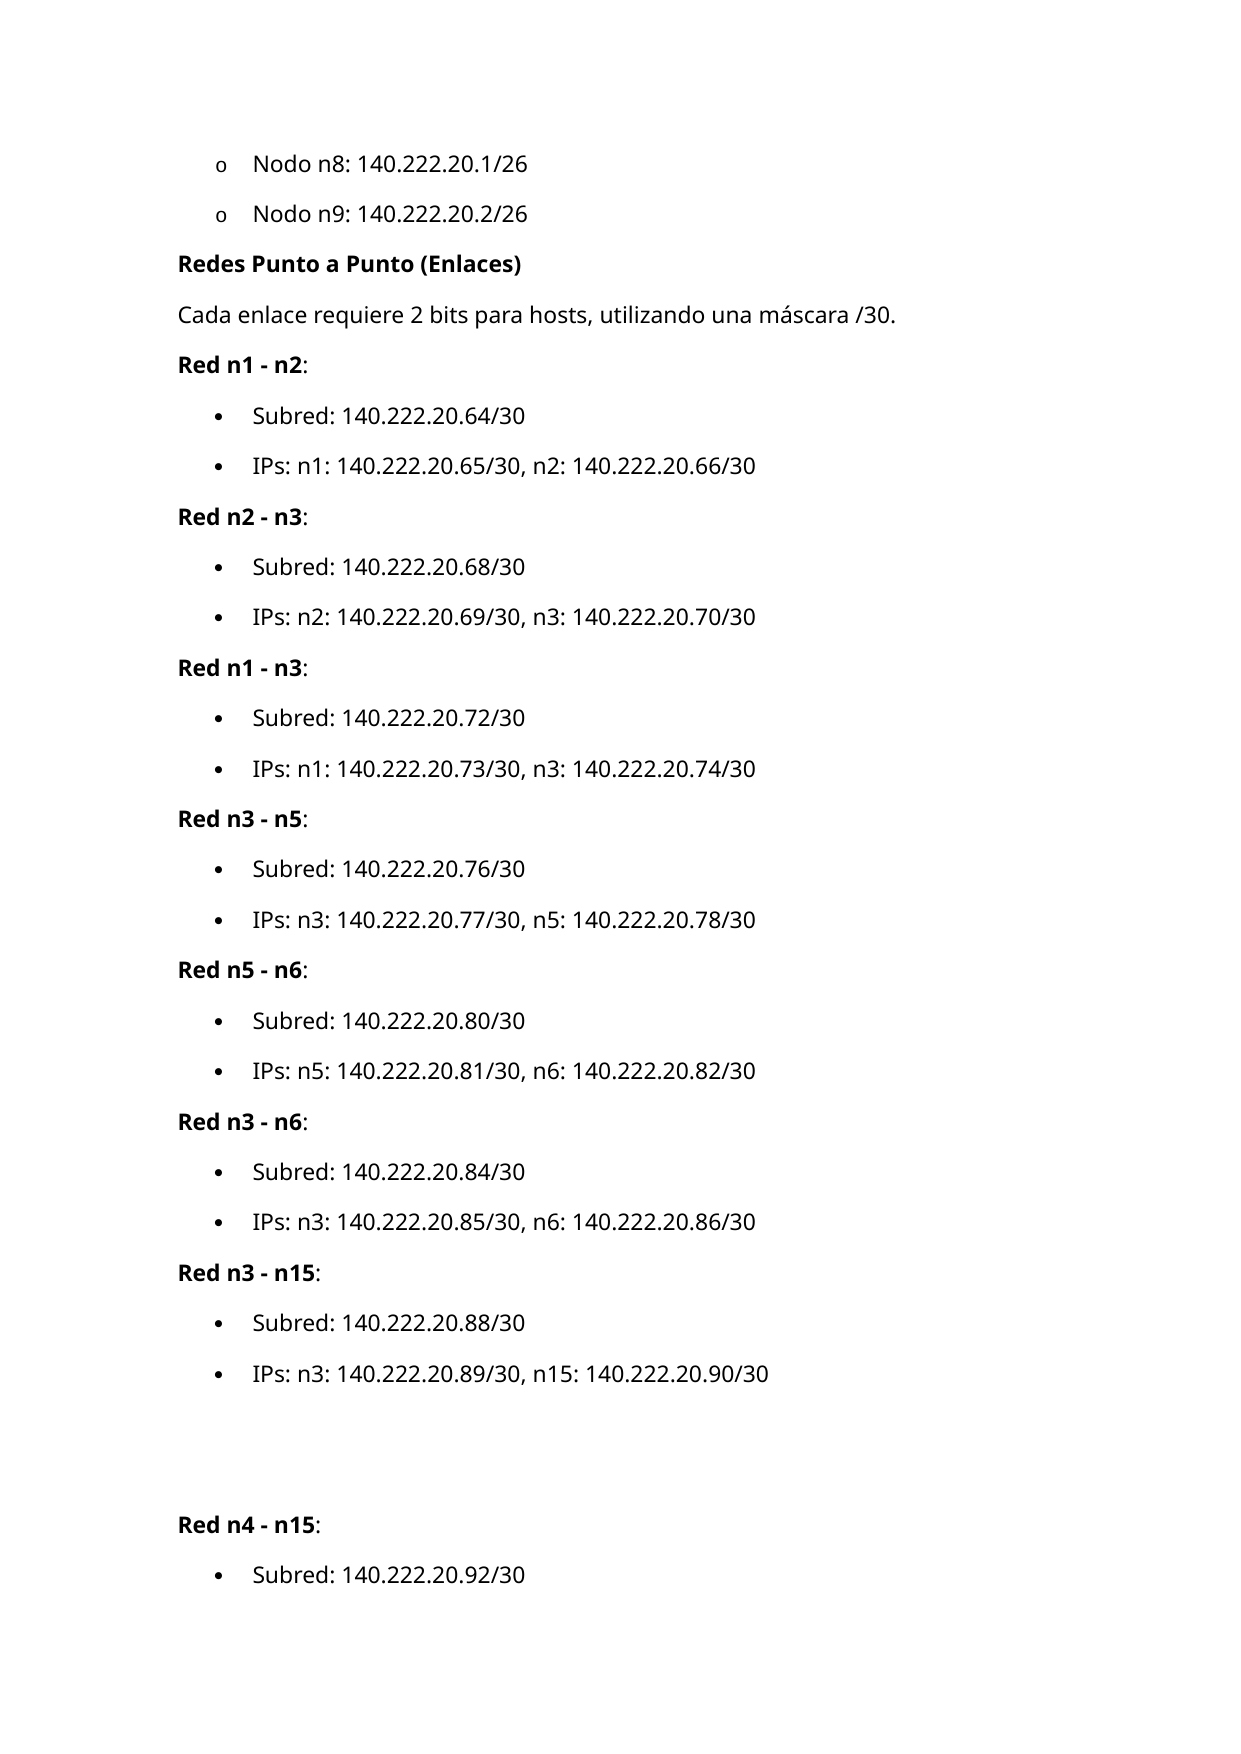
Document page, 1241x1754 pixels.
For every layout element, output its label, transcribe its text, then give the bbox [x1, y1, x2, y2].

text Cada enlace requiere 2 bits para hosts, utilizando una máscara /30. [177, 299, 1063, 330]
list Subred: 140.222.20.84/30 [215, 1156, 1063, 1187]
text Red n3 - n6: [177, 1106, 1063, 1137]
list Subred: 140.222.20.92/30 [215, 1559, 1063, 1591]
list IPs: n3: 140.222.20.85/30, n6: 140.222.20.86/30 [215, 1206, 1063, 1238]
list IPs: n3: 140.222.20.77/30, n5: 140.222.20.78/30 [215, 904, 1063, 935]
text Red n3 - n15: [177, 1257, 1063, 1288]
list Nodo n9: 140.222.20.2/26 [215, 198, 1063, 229]
text Red n2 - n3: [177, 501, 1063, 532]
list Subred: 140.222.20.76/30 [215, 853, 1063, 885]
list Nodo n8: 140.222.20.1/26 [215, 148, 1063, 179]
list IPs: n3: 140.222.20.89/30, n15: 140.222.20.90/30 [215, 1358, 1063, 1389]
list IPs: n2: 140.222.20.69/30, n3: 140.222.20.70/30 [215, 601, 1063, 633]
text Red n1 - n2: [177, 349, 1063, 381]
text Red n5 - n6: [177, 954, 1063, 986]
list IPs: n5: 140.222.20.81/30, n6: 140.222.20.82/30 [215, 1055, 1063, 1086]
text Red n3 - n5: [177, 803, 1063, 834]
text Red n4 - n15: [177, 1509, 1063, 1540]
text Redes Punto a Punto (Enlaces) [177, 248, 1063, 280]
list Subred: 140.222.20.72/30 [215, 702, 1063, 733]
list Subred: 140.222.20.68/30 [215, 551, 1063, 582]
list IPs: n1: 140.222.20.73/30, n3: 140.222.20.74/30 [215, 753, 1063, 784]
text Red n1 - n3: [177, 652, 1063, 683]
list Subred: 140.222.20.80/30 [215, 1005, 1063, 1036]
list Subred: 140.222.20.88/30 [215, 1307, 1063, 1338]
list Subred: 140.222.20.64/30 [215, 400, 1063, 431]
list IPs: n1: 140.222.20.65/30, n2: 140.222.20.66/30 [215, 450, 1063, 481]
